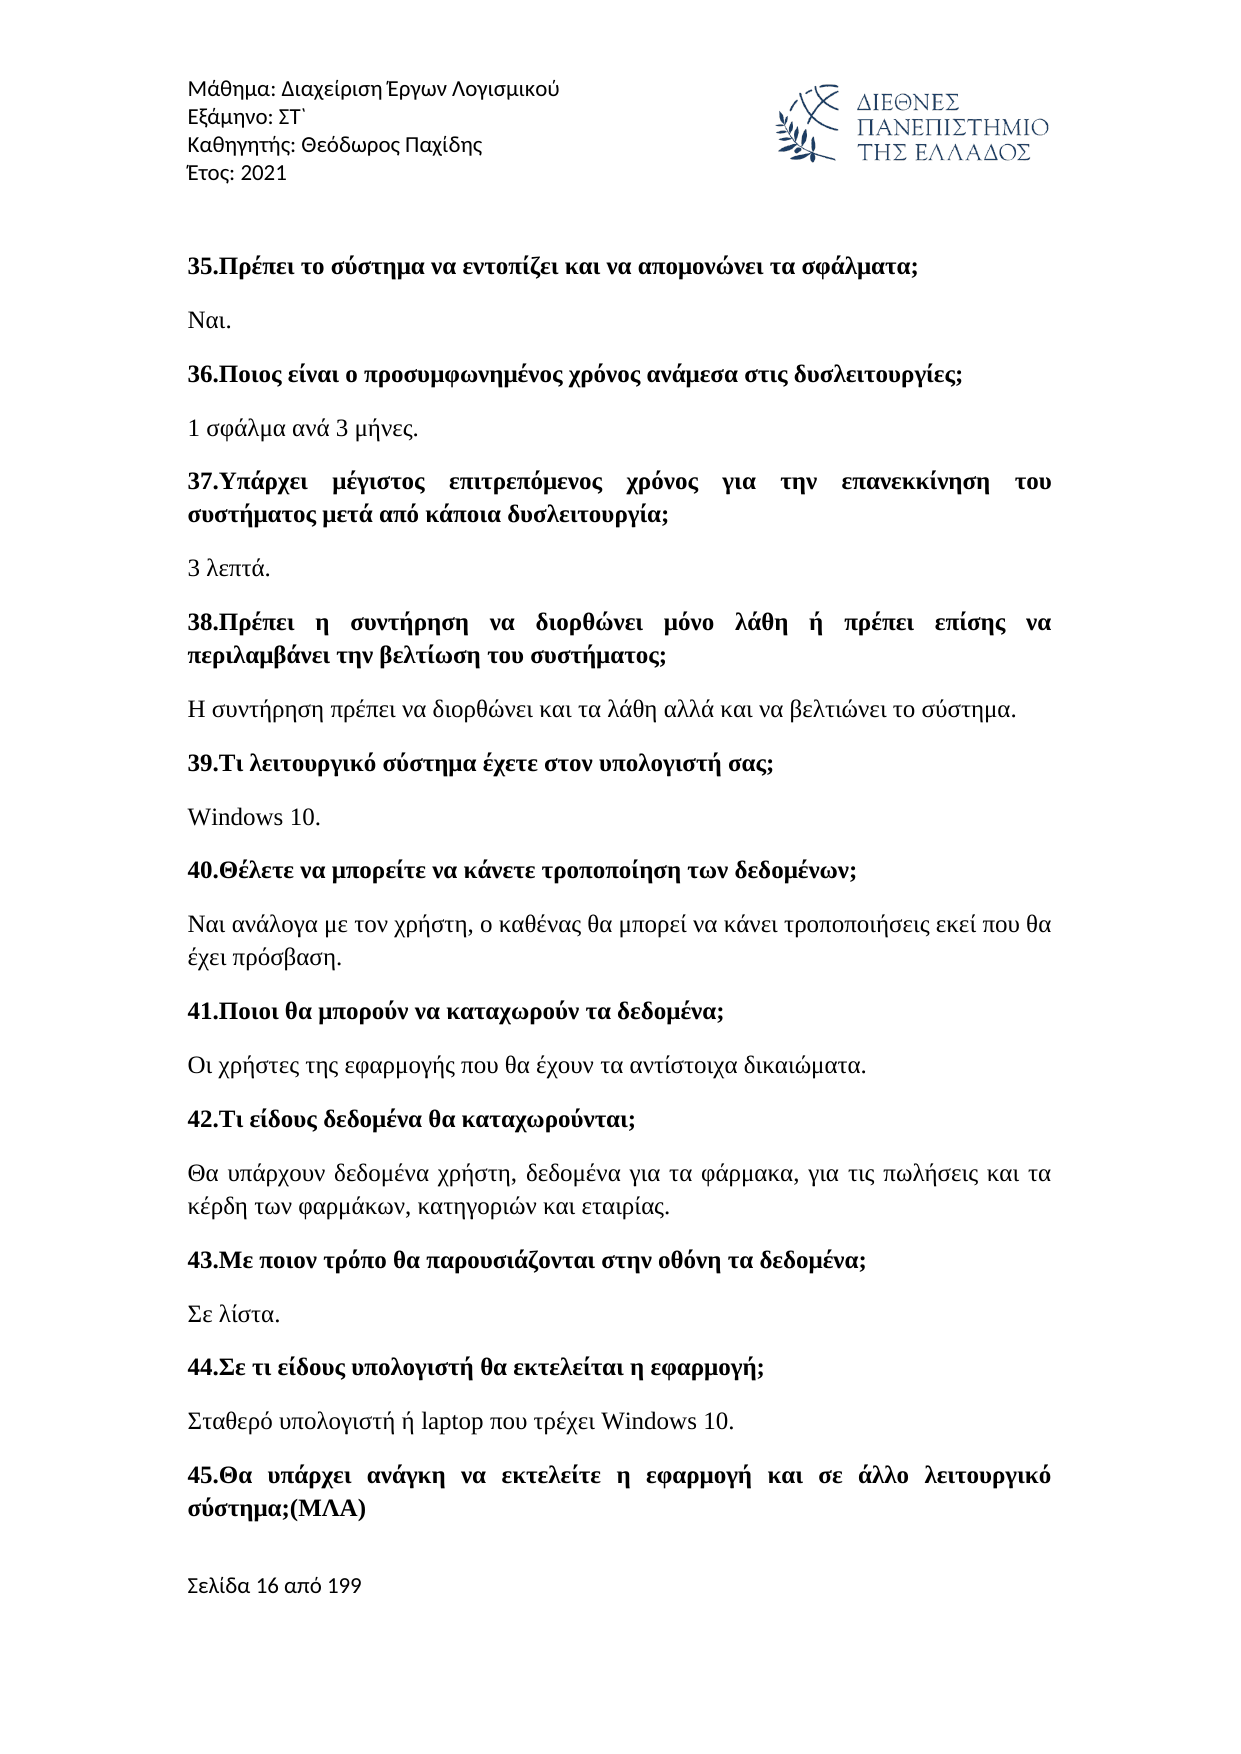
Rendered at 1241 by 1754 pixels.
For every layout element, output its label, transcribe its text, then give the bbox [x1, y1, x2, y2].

text 1 σφάλμα ανά 3 μήνες. [187, 413, 1053, 441]
text Οι χρήστες της εφαρμογής που θα έχουν τα αντίστοιχα δικαιώματα. [187, 1050, 1053, 1079]
text 39.Τι λειτουργικό σύστημα έχετε στον υπολογιστή σας; [187, 748, 1053, 777]
text 38.Πρέπει η συντήρηση να διορθώνει μόνο λάθη ή πρέπει επίσης να περιλαμβάνει την βελτίωση του συστήματος; [187, 607, 1053, 669]
text 44.Σε τι είδους υπολογιστή θα εκτελείται η εφαρμογή; [187, 1352, 1053, 1381]
text 43.Με ποιον τρόπο θα παρουσιάζονται στην οθόνη τα δεδομένα; [187, 1245, 1053, 1273]
text 45.Θα υπάρχει ανάγκη να εκτελείτε η εφαρμογή και σε άλλο λειτουργικό σύστημα;(ΜΛΑ) [187, 1460, 1053, 1522]
text Ναι ανάλογα με τον χρήστη, ο καθένας θα μπορεί να κάνει τροποποιήσεις εκεί που θα έχει πρόσβαση. [187, 909, 1053, 971]
text Σταθερό υπολογιστή ή laptop που τρέχει Windows 10. [187, 1406, 1053, 1435]
text Σε λίστα. [187, 1299, 1053, 1327]
text 3 λεπτά. [187, 553, 1053, 582]
picture [752, 73, 1073, 174]
text 36.Ποιος είναι ο προσυμφωνημένος χρόνος ανάμεσα στις δυσλειτουργίες; [187, 359, 1053, 387]
text 35.Πρέπει το σύστημα να εντοπίζει και να απομονώνει τα σφάλματα; [187, 251, 1053, 280]
text 37.Υπάρχει μέγιστος επιτρεπόμενος χρόνος για την επανεκκίνηση του συστήματος μετά από κάποια δυσλειτουργία; [187, 466, 1053, 528]
text 41.Ποιοι θα μπορούν να καταχωρούν τα δεδομένα; [187, 996, 1053, 1025]
text Windows 10. [187, 802, 1053, 831]
text 42.Τι είδους δεδομένα θα καταχωρούνται; [187, 1104, 1053, 1133]
text Η συντήρηση πρέπει να διορθώνει και τα λάθη αλλά και να βελτιώνει το σύστημα. [187, 694, 1053, 723]
text 40.Θέλετε να μπορείτε να κάνετε τροποποίηση των δεδομένων; [187, 856, 1053, 884]
text Θα υπάρχουν δεδομένα χρήστη, δεδομένα για τα φάρμακα, για τις πωλήσεις και τα κέρδη των φαρμάκων, κατηγοριών και εταιρίας. [187, 1158, 1053, 1220]
text Ναι. [187, 305, 1053, 334]
